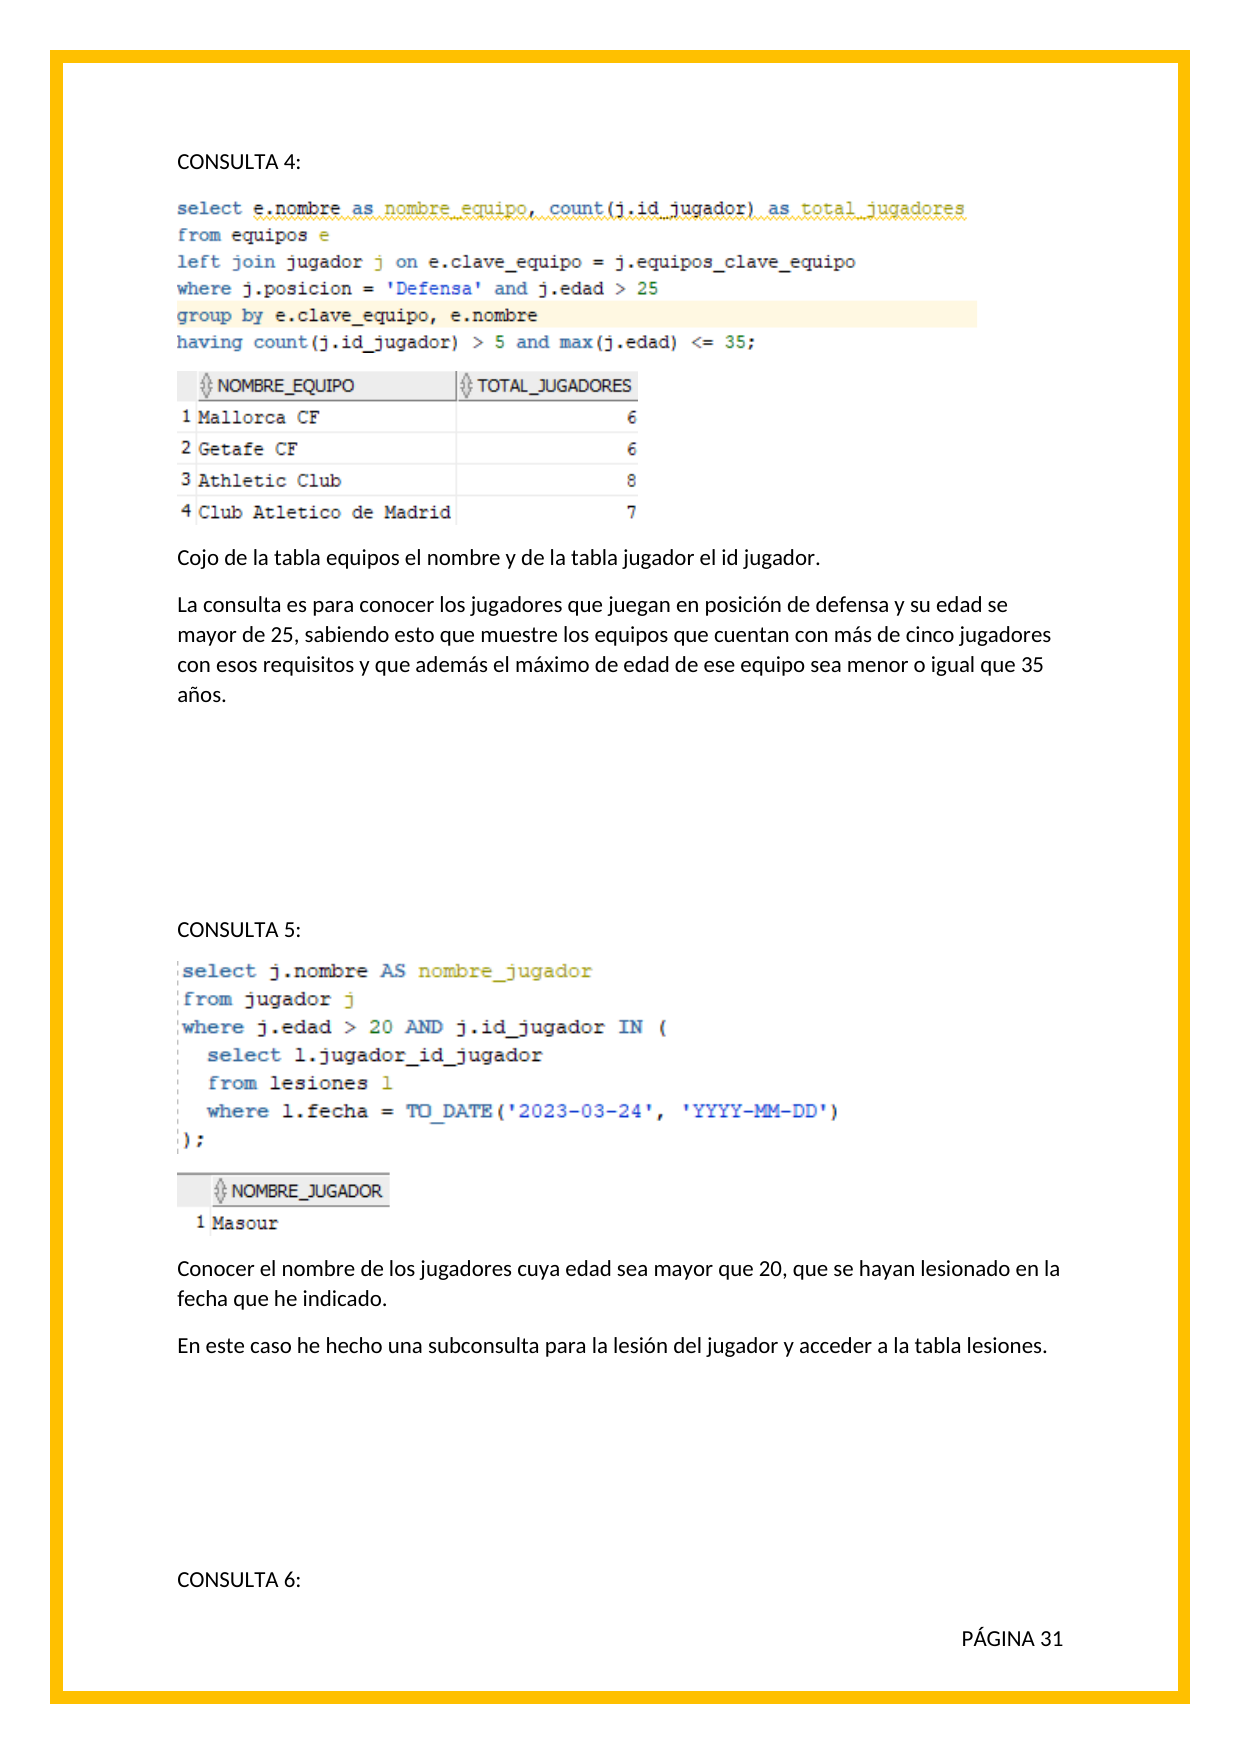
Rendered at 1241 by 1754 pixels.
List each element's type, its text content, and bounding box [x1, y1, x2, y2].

text Conocer el nombre de los jugadores cuya edad sea mayor que 20, que se hayan lesionado en la fecha que he indicado. [177, 1254, 1063, 1312]
text La consulta es para conocer los jugadores que juegan en posición de defensa y su edad se mayor de 25, sabiendo esto que muestre los equipos que cuentan con más de cinco jugadores con esos requisitos y que además el máximo de edad de ese equipo sea menor o igual que 35 años. [177, 590, 1063, 708]
text CONSULTA 6: [177, 1566, 1063, 1593]
picture [177, 1172, 390, 1236]
text CONSULTA 5: [177, 915, 1063, 943]
picture [177, 194, 978, 353]
text CONSULTA 4: [177, 147, 1063, 176]
text En este caso he hecho una subconsulta para la lesión del jugador y acceder a la tabla lesiones. [177, 1331, 1063, 1359]
text Cojo de la tabla equipos el nombre y de la tabla jugador el id jugador. [177, 543, 1063, 571]
picture [177, 961, 851, 1154]
picture [177, 371, 638, 525]
